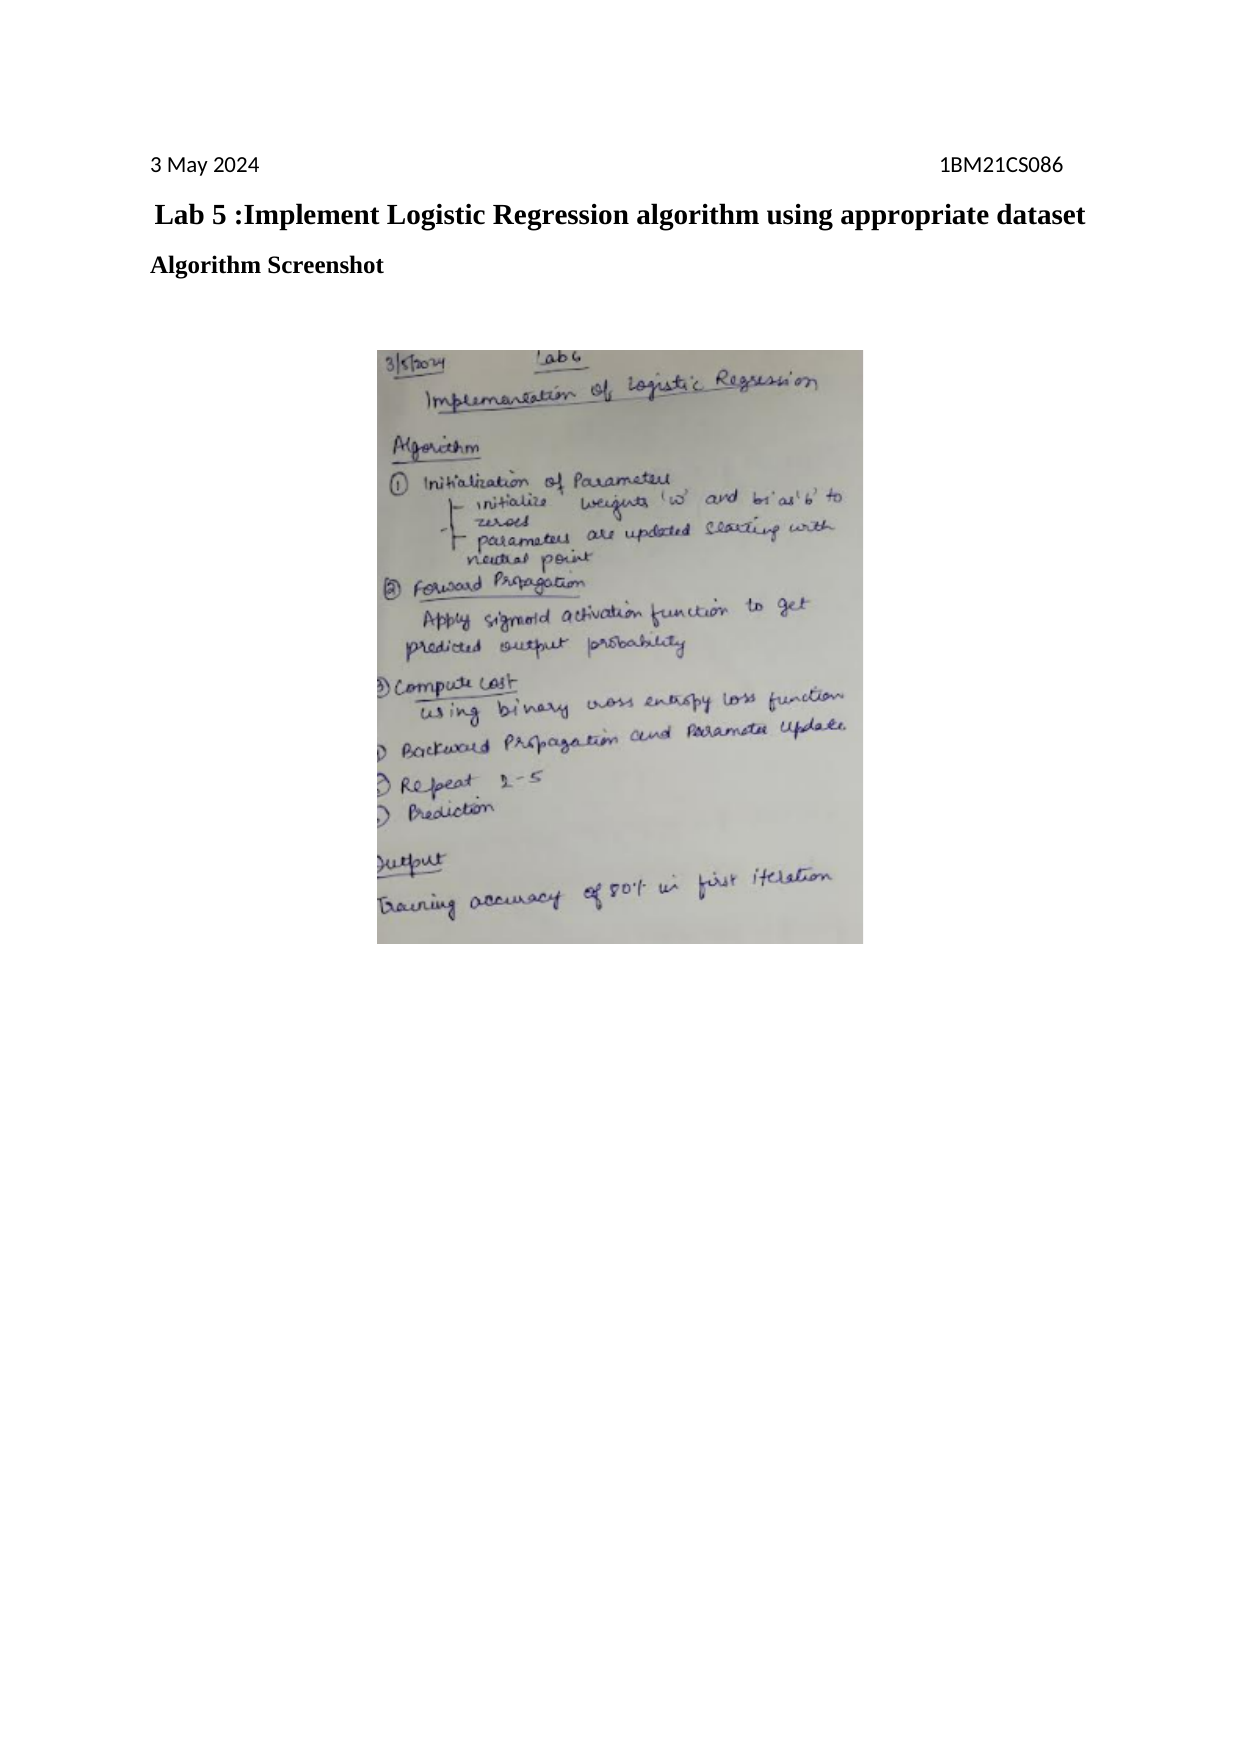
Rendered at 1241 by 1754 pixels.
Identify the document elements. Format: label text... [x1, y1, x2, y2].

text Lab 5 :Implement Logistic Regression algorithm using appropriate dataset [150, 197, 1090, 230]
picture [377, 350, 864, 944]
text 3 May 2024 1BM21CS086 [150, 150, 1090, 178]
text Algorithm Screenshot [150, 250, 1090, 278]
